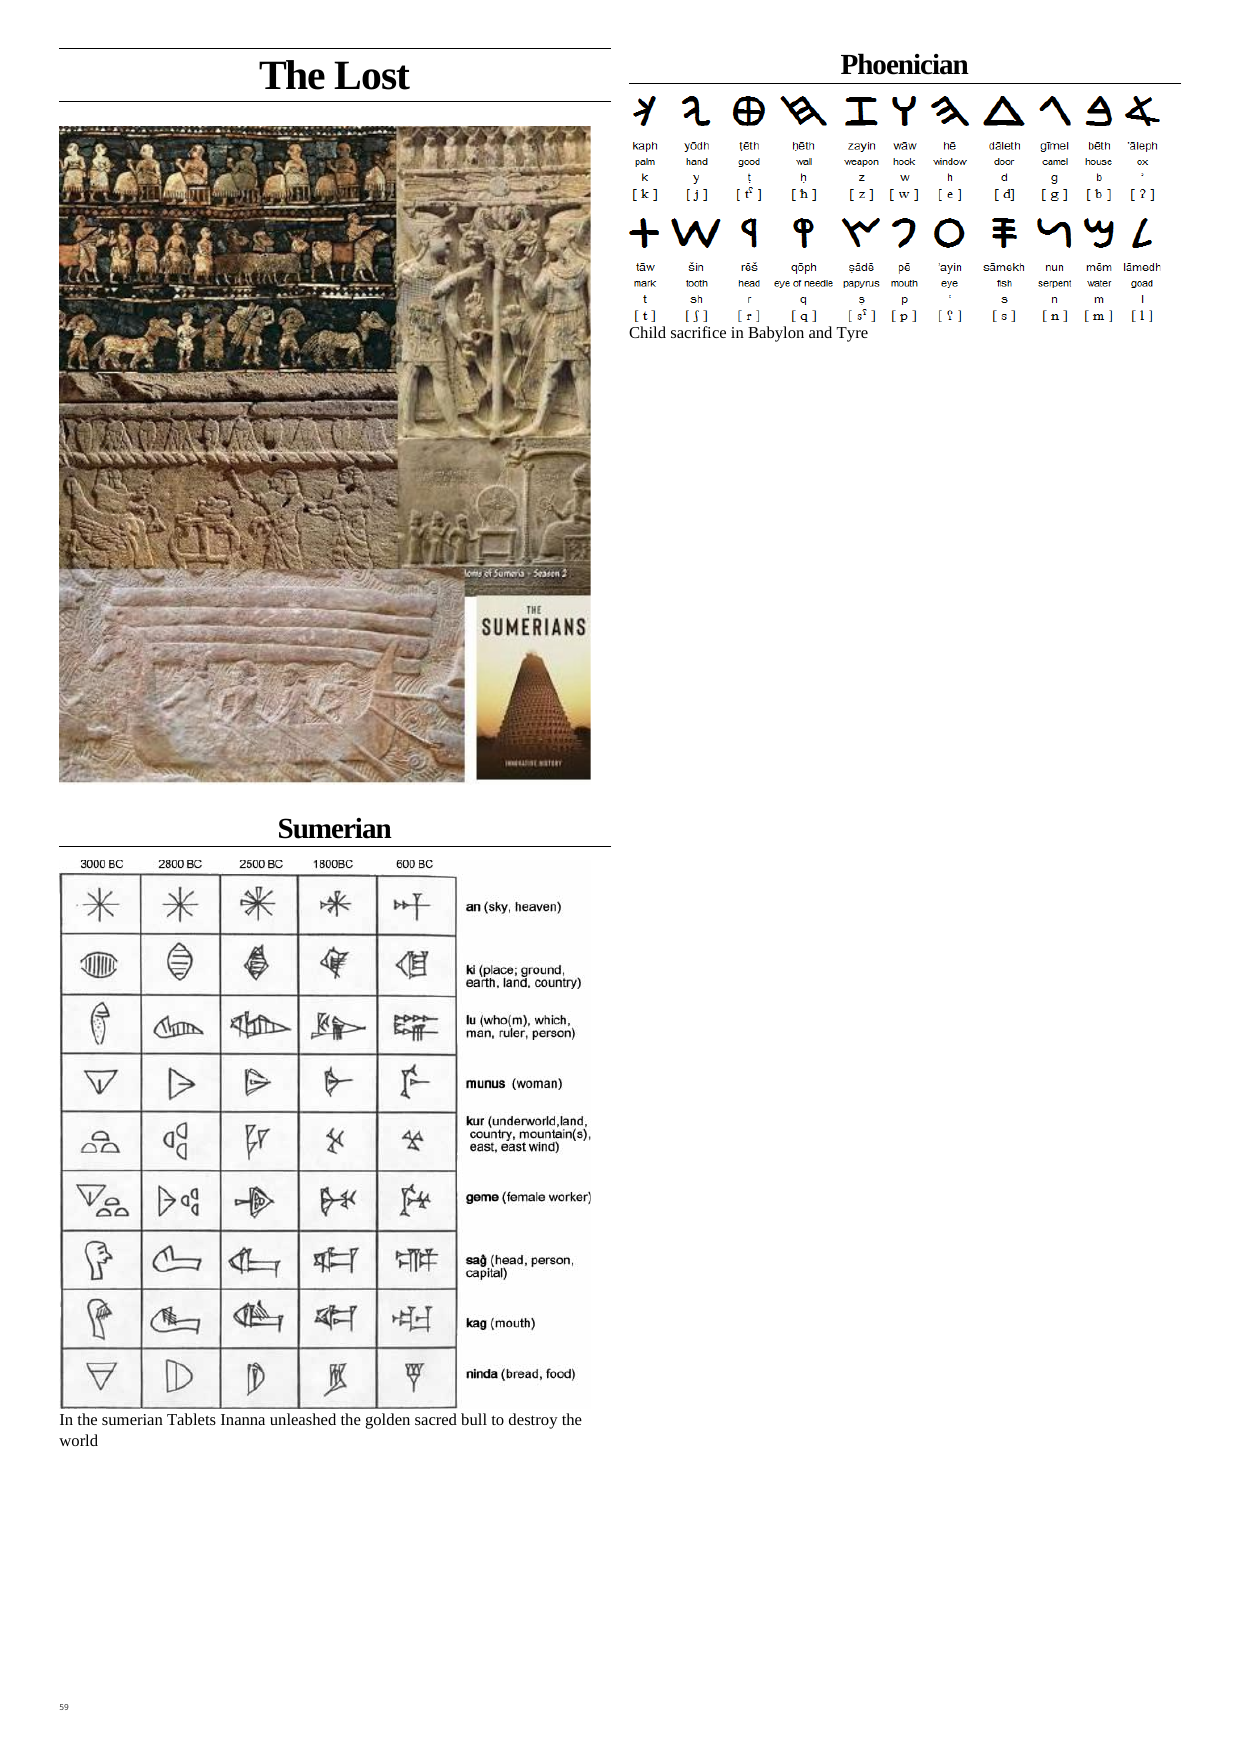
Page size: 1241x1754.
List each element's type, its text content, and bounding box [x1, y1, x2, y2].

subtitle Phoenician [629, 47, 1181, 83]
text Child sacrifice in Babylon and Tyre [629, 323, 1181, 342]
subtitle Sumerian [59, 811, 611, 846]
text In the sumerian Tablets Inanna unleashed the golden sacred bull to destroy the world [59, 1410, 611, 1450]
picture [628, 96, 1161, 322]
picture [59, 860, 591, 1409]
picture [59, 126, 591, 785]
subtitle The Lost [59, 49, 611, 101]
